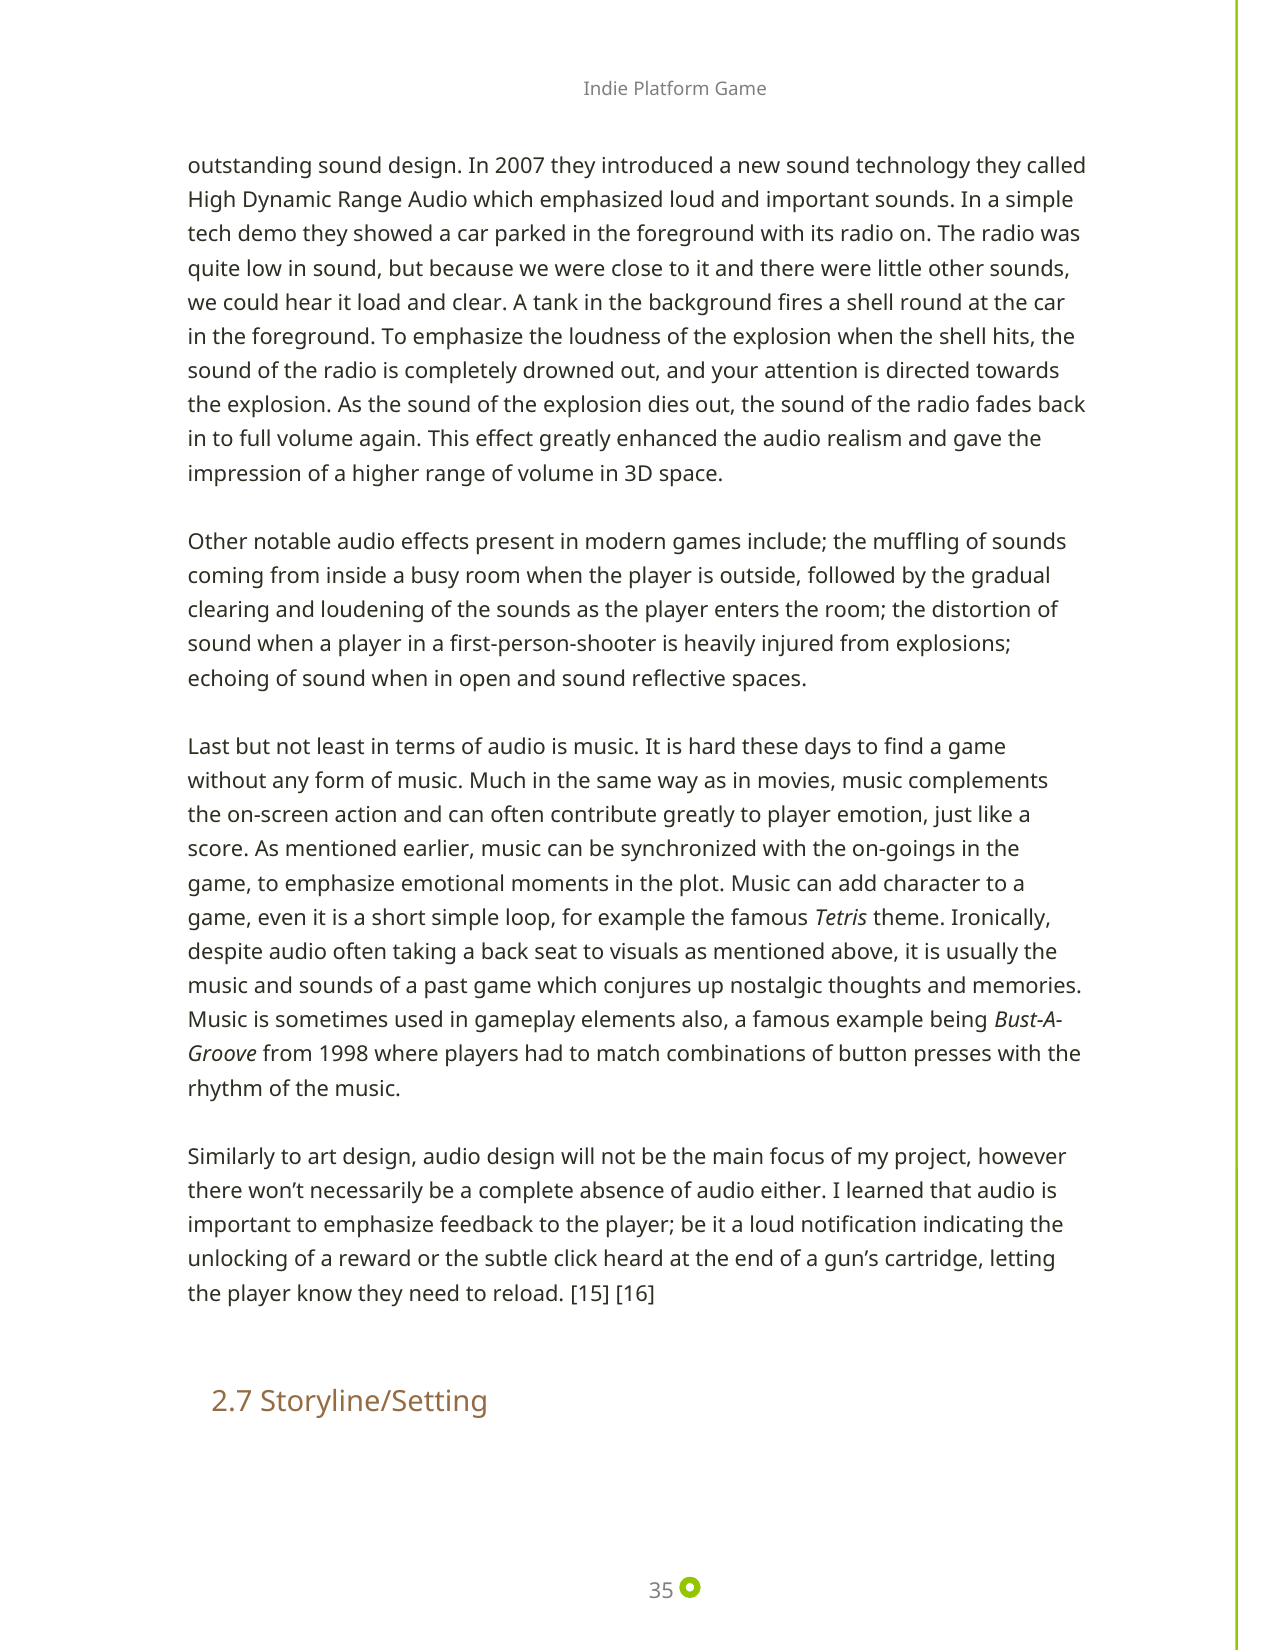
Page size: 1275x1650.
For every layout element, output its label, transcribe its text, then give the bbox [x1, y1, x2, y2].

text Other notable audio effects present in modern games include; the muffling of sounds coming from inside a busy room when the player is outside, followed by the gradual clearing and loudening of the sounds as the player enters the room; the distortion of sound when a player in a first-person-shooter is heavily injured from explosions; echoing of sound when in open and sound reflective spaces. [187, 526, 1087, 692]
text Similarly to art design, audio design will not be the main focus of my project, however there won’t necessarily be a complete absence of audio either. I learned that audio is important to emphasize feedback to the player; be it a loud notification indicating the unlocking of a reward or the subtle click heard at the end of a gun’s cartridge, letting the player know they need to reload. [187, 1141, 1087, 1307]
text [187, 150, 1087, 487]
subtitle 2.7 Storyline/Setting [211, 1380, 1087, 1420]
text Last but not least in terms of audio is music. It is hard these days to find a game without any form of music. Much in the same way as in movies, music complements the on-screen action and can often contribute greatly to player emotion, just like a score. As mentioned earlier, music can be synchronized with the on-goings in the game, to emphasize emotional moments in the plot. Music can add character to a game, even it is a short simple loop, for example the famous Tetris theme. Ironically, despite audio often taking a back seat to visuals as mentioned above, it is usually the music and sounds of a past game which conjures up nostalgic thoughts and memories. Music is sometimes used in gameplay elements also, a famous example being Bust-A-Groove from 1998 where players had to match combinations of button presses with the rhythm of the music. [187, 731, 1087, 1102]
